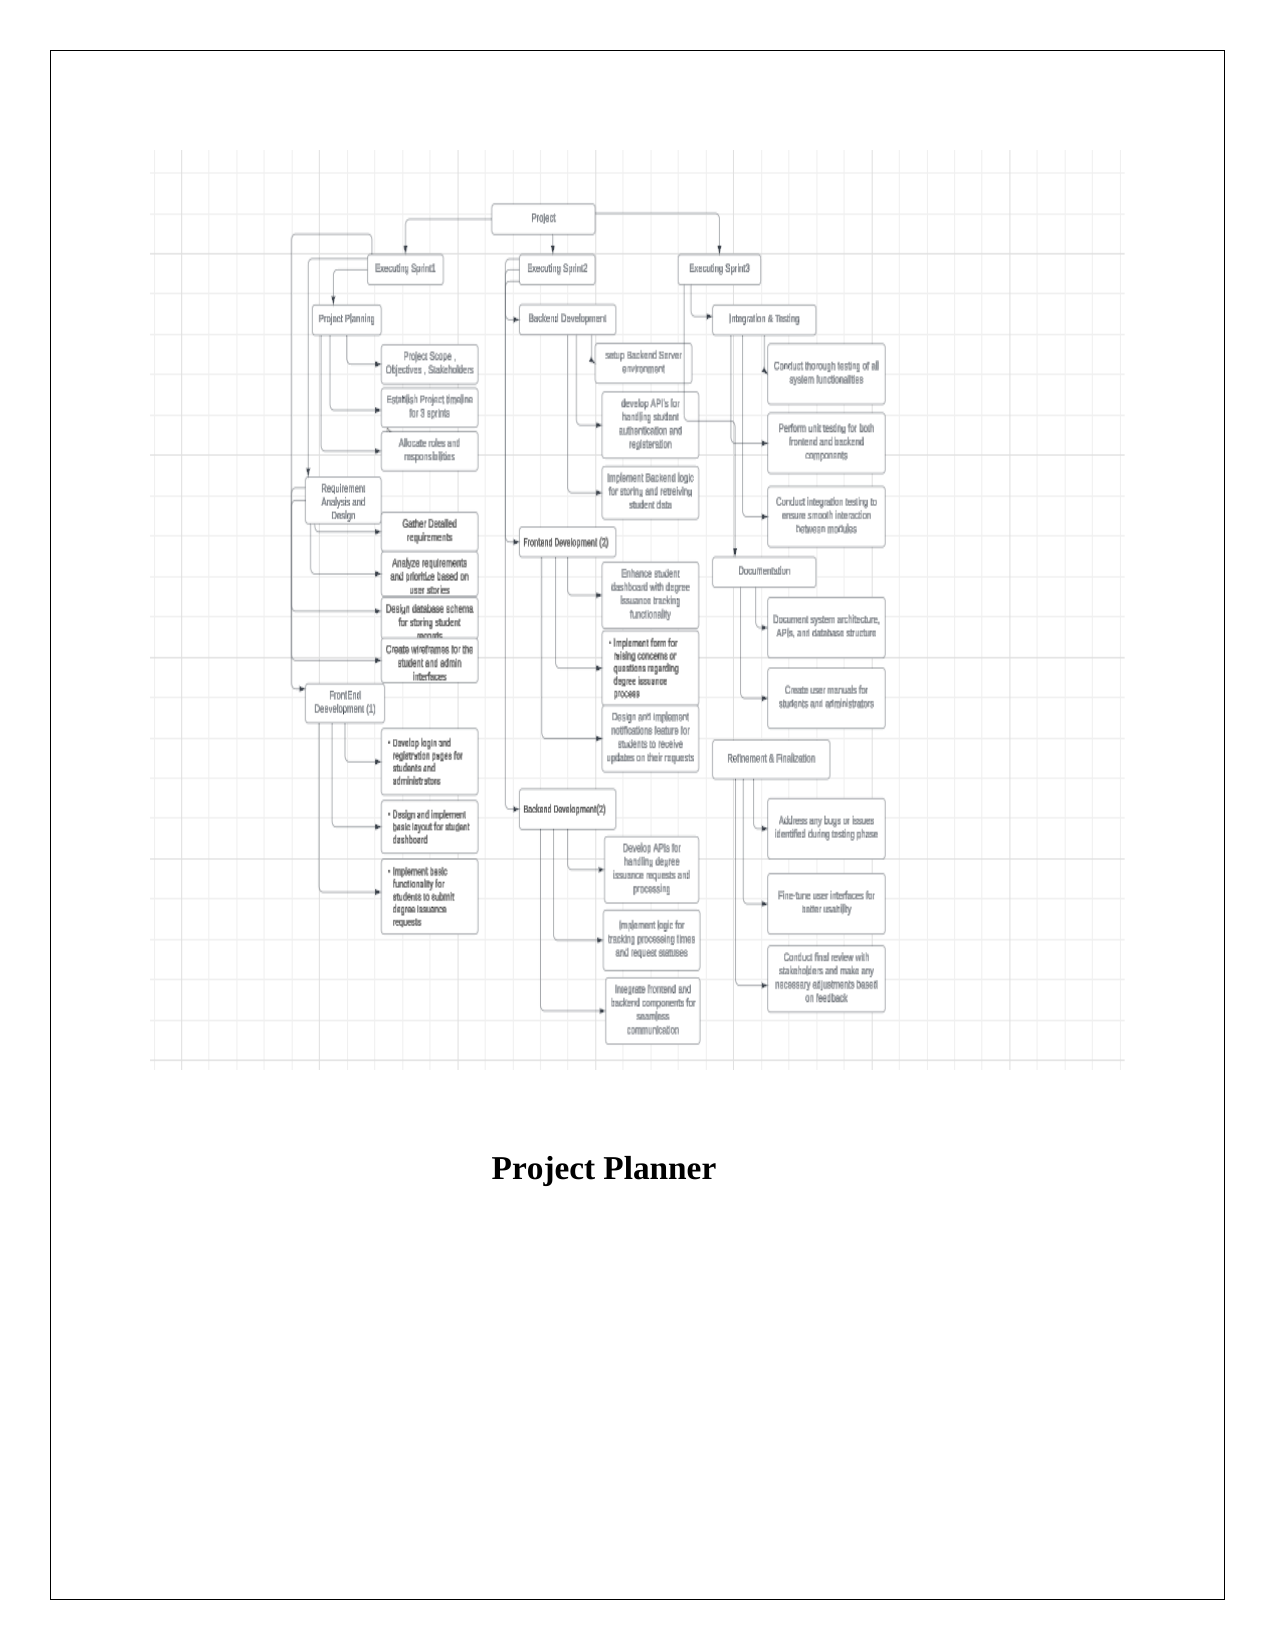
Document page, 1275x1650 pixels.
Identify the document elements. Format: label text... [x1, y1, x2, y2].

picture [150, 150, 1125, 1070]
text Project Planner [150, 1148, 1125, 1186]
